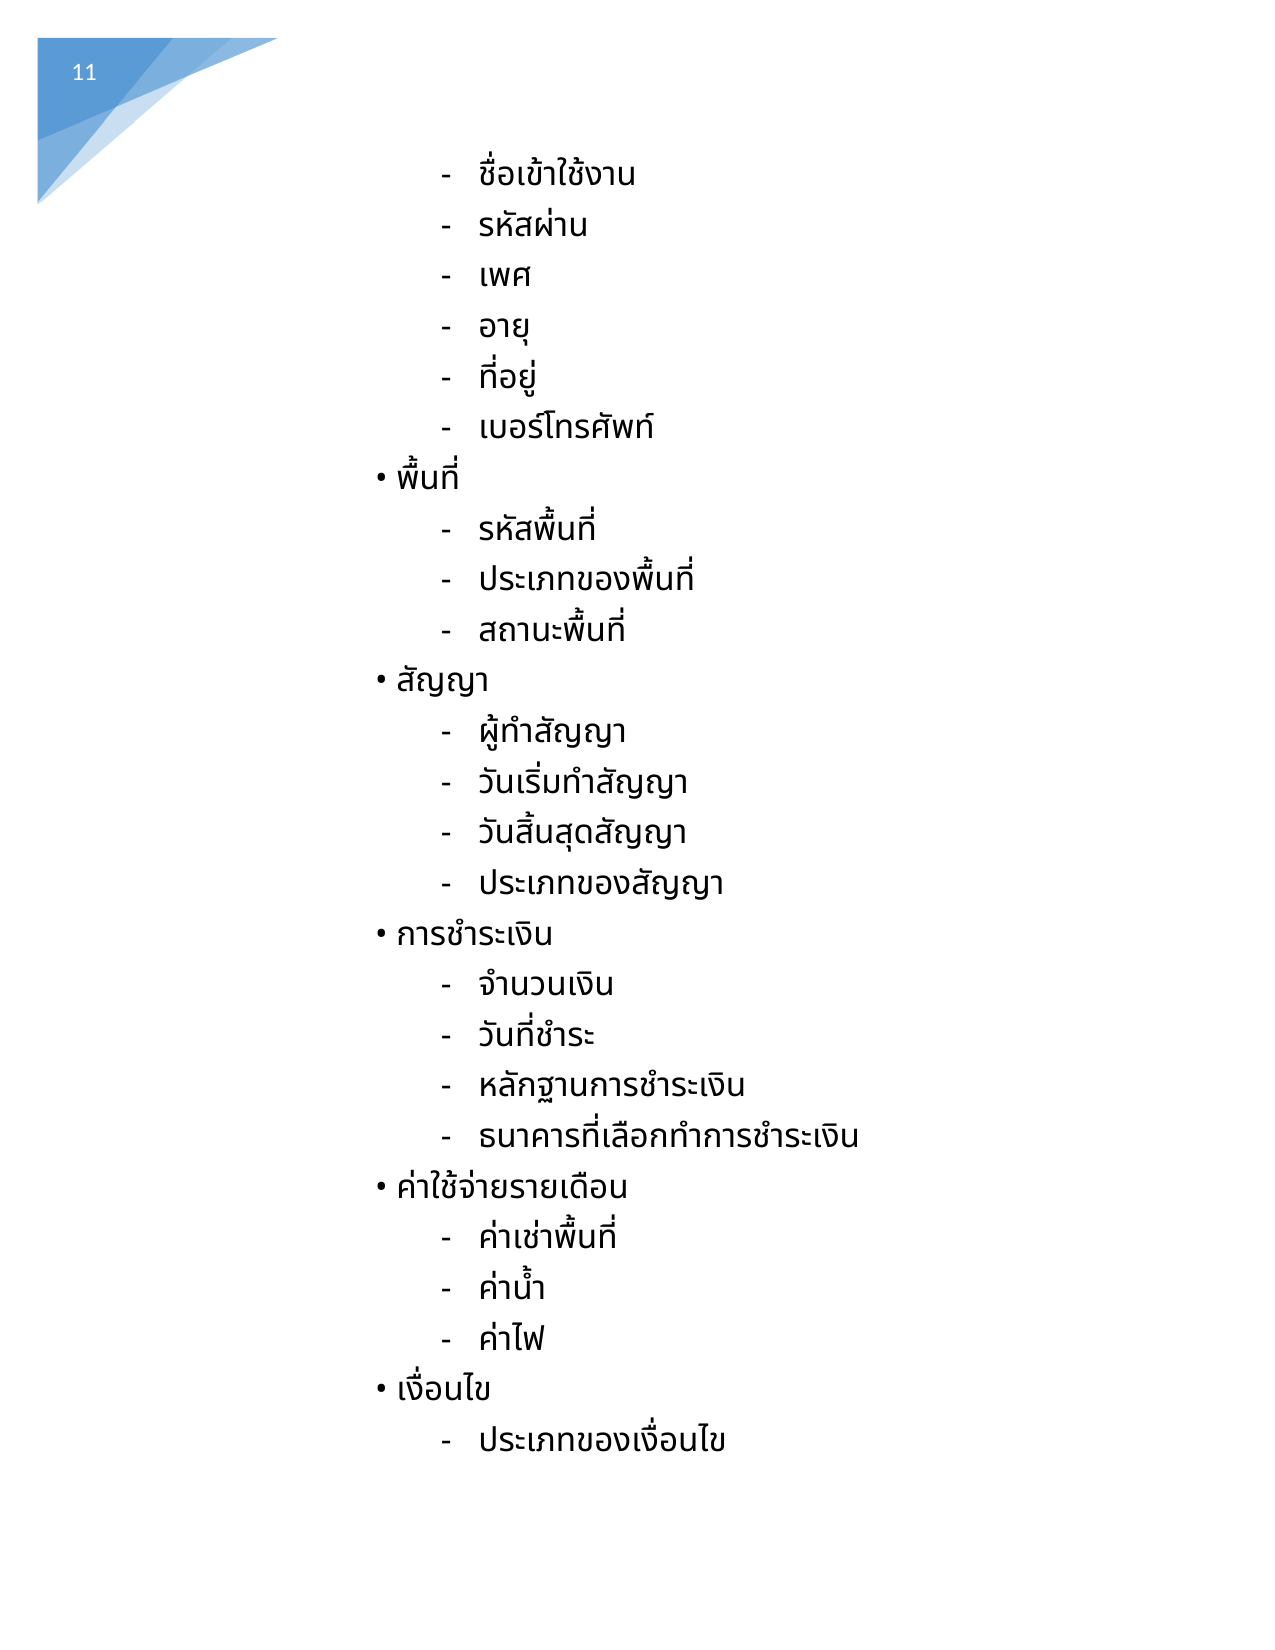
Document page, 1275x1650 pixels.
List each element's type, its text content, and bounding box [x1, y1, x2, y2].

list วันสิ้นสุดสัญญา [441, 808, 1125, 859]
list ประเภทของเงื่อนไข [441, 1416, 1125, 1466]
list อายุ [441, 302, 1125, 352]
list รหัสพื้นที่ [441, 504, 1125, 555]
list จำนวนเงิน [441, 960, 1125, 1011]
list รหัสผ่าน [441, 201, 1125, 251]
list ผู้ทำสัญญา [441, 707, 1125, 757]
list เบอร์โทรศัพท์ [441, 403, 1125, 454]
list สถานะพื้นที่ [441, 606, 1125, 656]
text • สัญญา [375, 656, 1125, 707]
text • ค่าใช้จ่ายรายเดือน [375, 1162, 1125, 1213]
list หลักฐานการชำระเงิน [441, 1061, 1125, 1112]
list ประเภทของสัญญา [441, 859, 1125, 909]
list ค่าไฟ [441, 1314, 1125, 1365]
list ชื่อเข้าใช้งาน [441, 150, 1125, 201]
text • การชำระเงิน [375, 909, 1125, 960]
picture [37, 37, 279, 206]
list ที่อยู่ [441, 352, 1125, 403]
list วันที่ชำระ [441, 1011, 1125, 1061]
text • เงื่อนไข [375, 1365, 1125, 1416]
list ค่าน้ำ [441, 1264, 1125, 1314]
list ประเภทของพื้นที่ [441, 555, 1125, 606]
list วันเริ่มทำสัญญา [441, 757, 1125, 808]
text • พื้นที่ [375, 454, 1125, 504]
list ธนาคารที่เลือกทำการชำระเงิน [441, 1112, 1125, 1162]
list เพศ [441, 251, 1125, 302]
list ค่าเช่าพื้นที่ [441, 1213, 1125, 1264]
